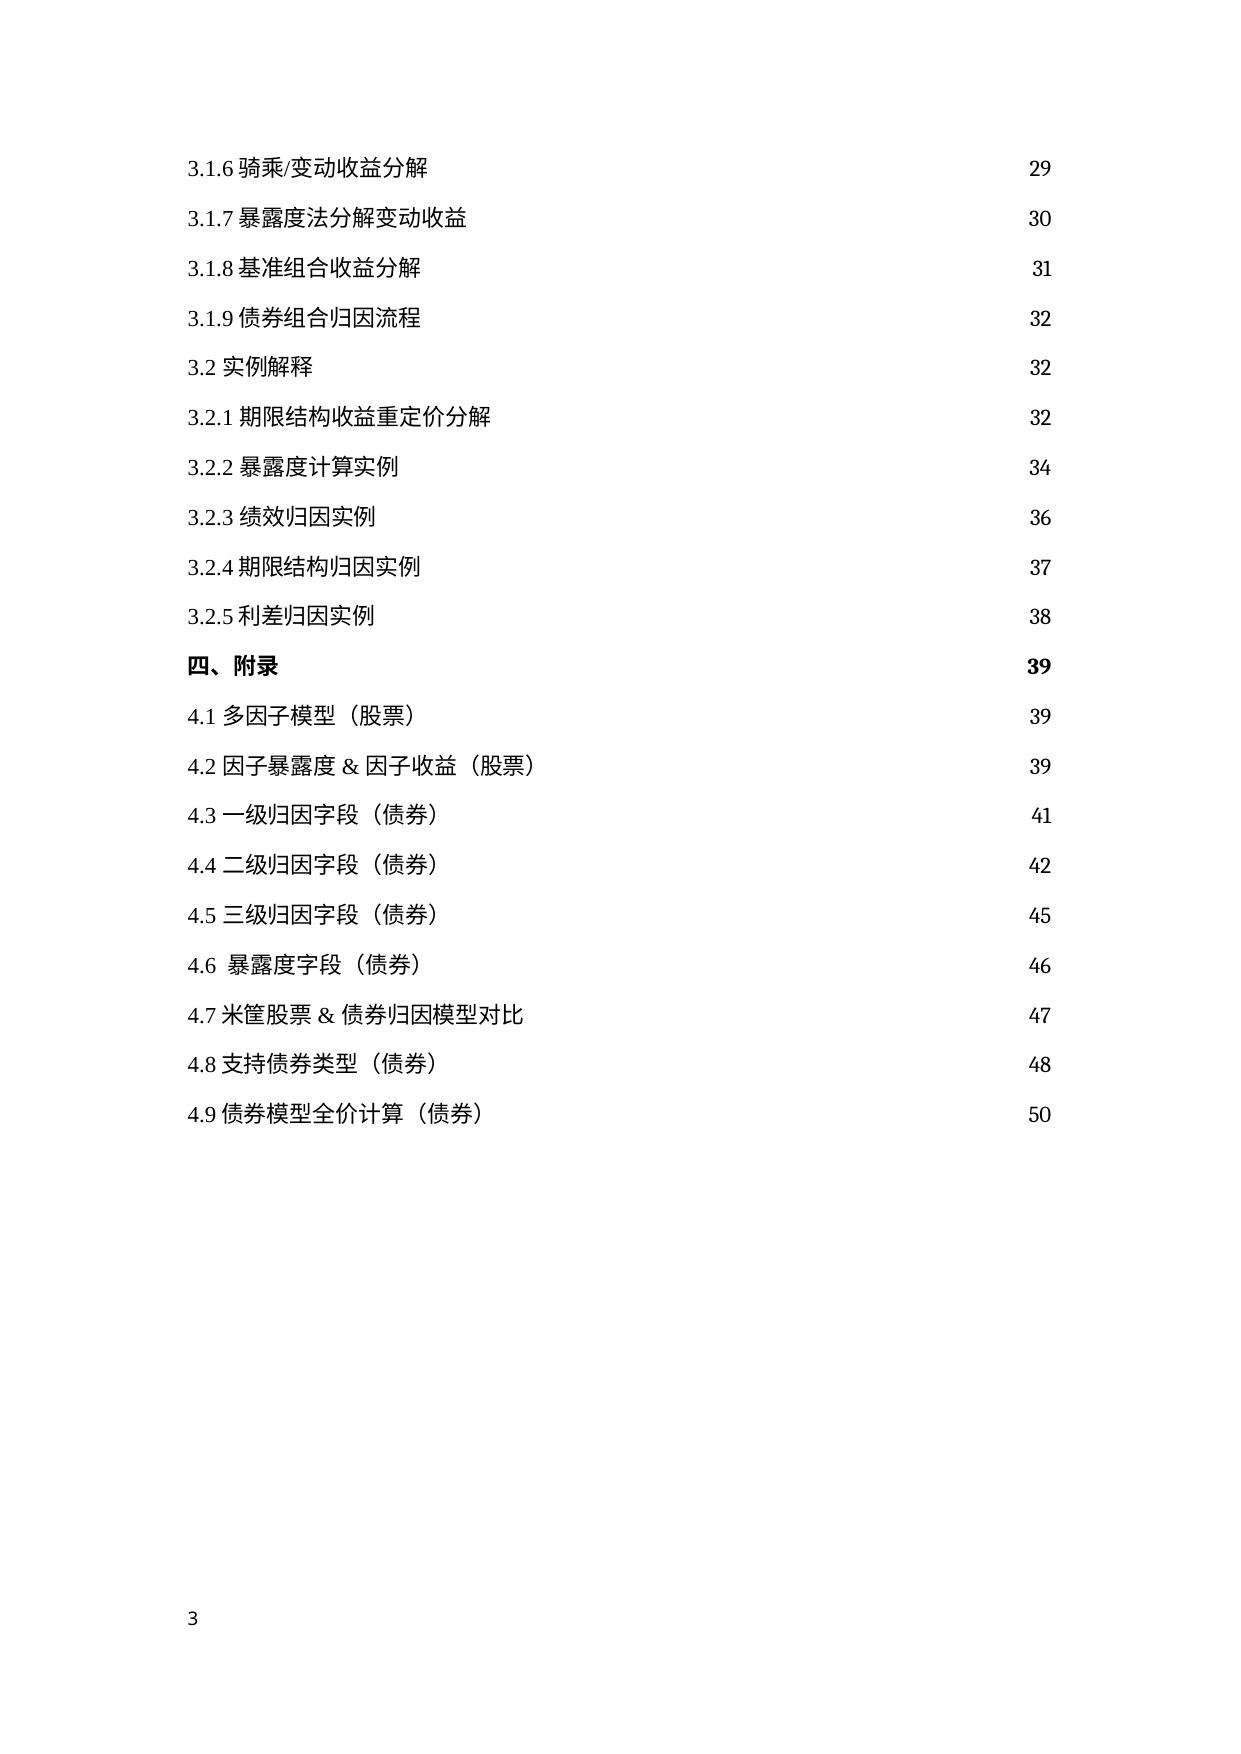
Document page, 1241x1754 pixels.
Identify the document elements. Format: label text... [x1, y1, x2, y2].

text 3.2 实例解释 32 [187, 349, 1053, 382]
text 4.5 三级归因字段（债券） 45 [187, 897, 1053, 930]
text 4.7米筐股票 & 债券归因模型对比 47 [187, 996, 1053, 1030]
text 4.2 因子暴露度 & 因子收益（股票） 39 [187, 747, 1053, 781]
text 4.3 一级归因字段（债券） 41 [187, 797, 1053, 831]
text 3.1.6骑乘/变动收益分解 29 [187, 150, 1053, 183]
text 3.2.5利差归因实例 38 [187, 598, 1053, 631]
text 4.4 二级归因字段（债券） 42 [187, 847, 1053, 880]
text 3.2.4期限结构归因实例 37 [187, 548, 1053, 582]
text 4.9债券模型全价计算（债券） 50 [187, 1096, 1053, 1129]
text 3.1.8基准组合收益分解 31 [187, 249, 1053, 283]
text 3.2.1 期限结构收益重定价分解 32 [187, 399, 1053, 432]
text 4.8支持债券类型（债券） 48 [187, 1046, 1053, 1079]
text 四、附录 39 [187, 648, 1053, 681]
text 3.1.7暴露度法分解变动收益 30 [187, 200, 1053, 233]
text 4.1 多因子模型（股票） 39 [187, 698, 1053, 731]
text 3.1.9债券组合归因流程 32 [187, 299, 1053, 333]
text 4.6 暴露度字段（债券） 46 [187, 947, 1053, 980]
text 3.2.3 绩效归因实例 36 [187, 498, 1053, 532]
text 3.2.2 暴露度计算实例 34 [187, 449, 1053, 482]
